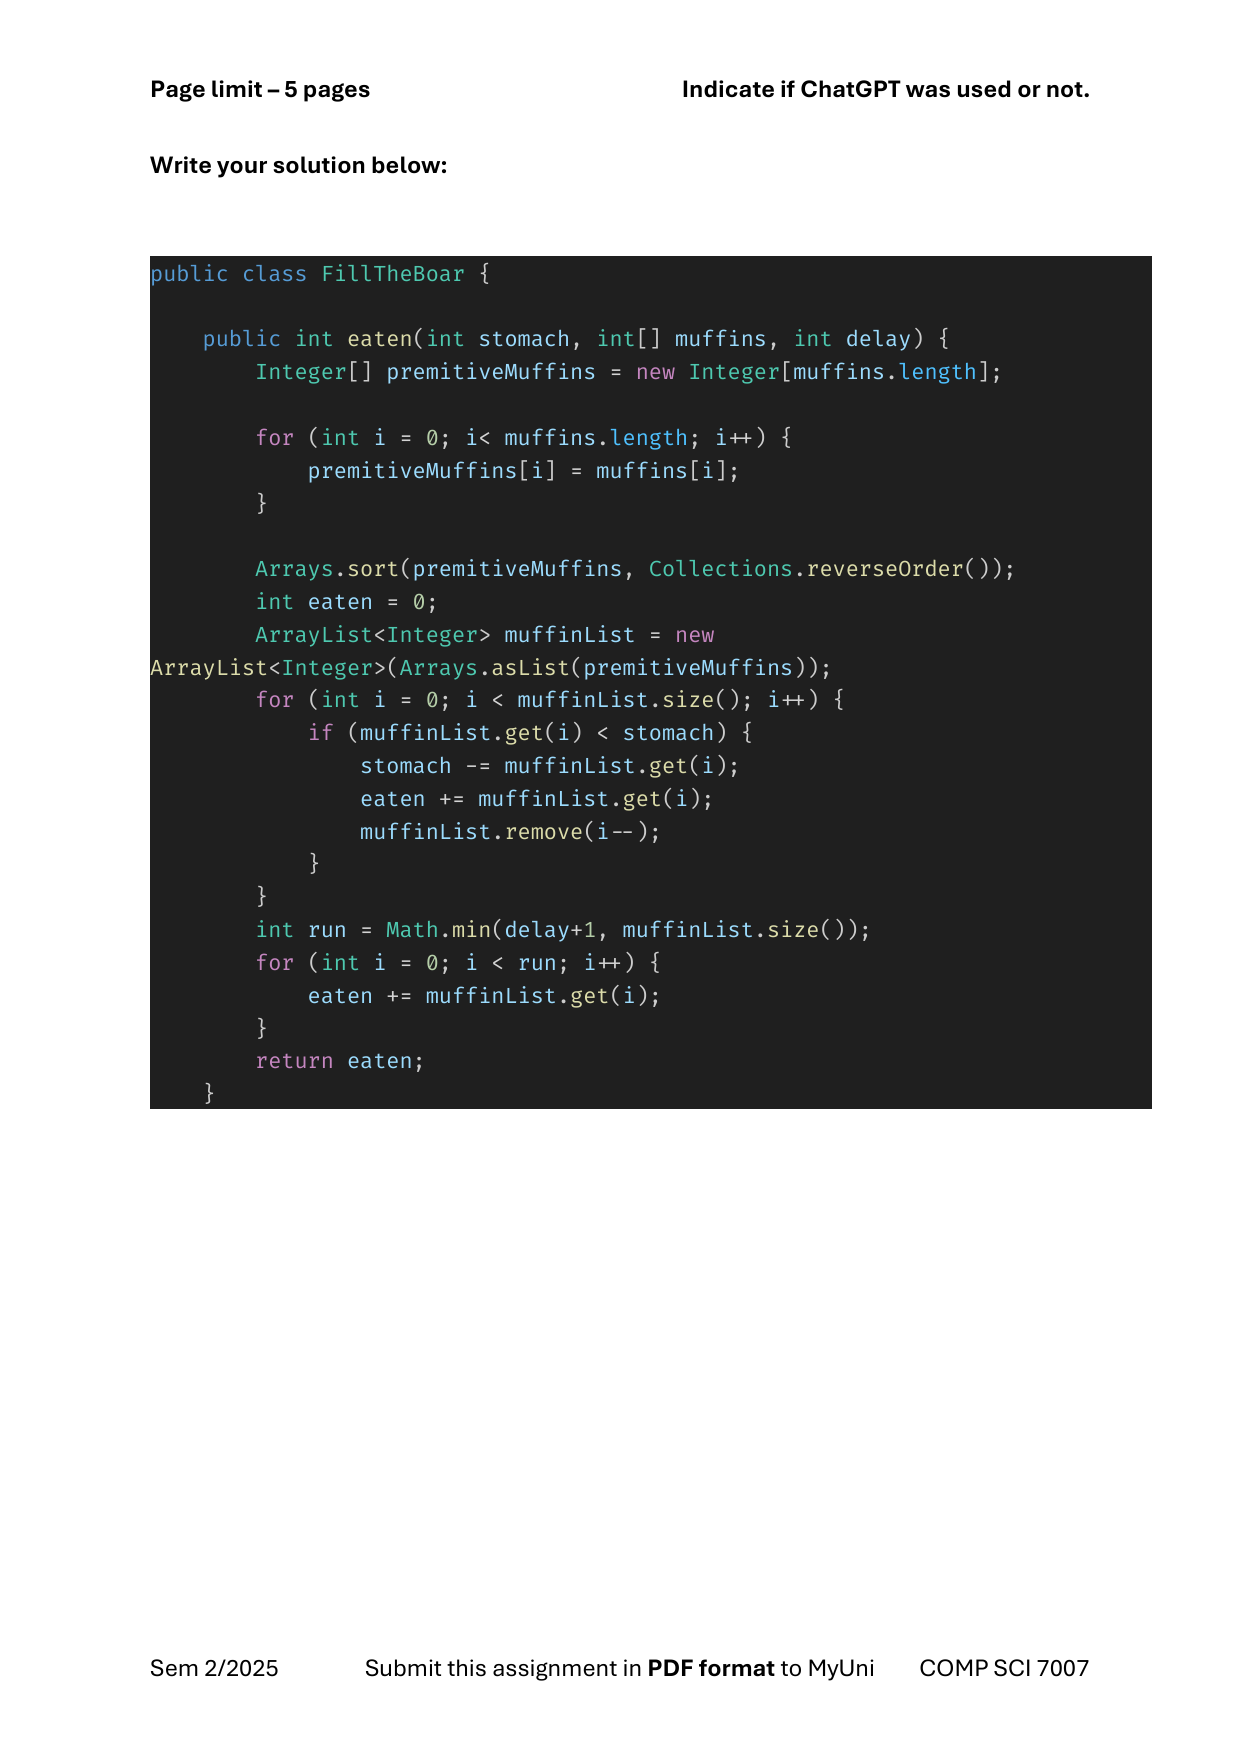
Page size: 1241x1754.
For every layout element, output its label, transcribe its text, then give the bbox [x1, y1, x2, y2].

text Sem 2/2025 Submit this assignment in PDF format to MyUni COMP SCI 7007 [150, 1653, 1154, 1684]
text for (int i = 0; i< muffins.length; i++) { [150, 419, 1152, 452]
text premitiveMuffins[i] = muffins[i]; [150, 452, 1152, 485]
text Page limit – 5 pages Indicate if ChatGPT was used or not. [150, 74, 1154, 104]
text Integer[] premitiveMuffins = new Integer[muffins.length]; [150, 354, 1152, 387]
text Arrays.sort(premitiveMuffins, Collections.reverseOrder()); [150, 551, 1152, 584]
text Write your solution below: [150, 150, 1154, 181]
text for (int i = 0; i < run; i++) { [150, 944, 1152, 977]
text return eaten; [150, 1043, 1152, 1076]
text int eaten = 0; [150, 584, 1152, 616]
text } [150, 1076, 1152, 1109]
text eaten += muffinList.get(i); [150, 977, 1152, 1010]
text muffinList.remove(i--); [150, 813, 1152, 846]
text ArrayList<Integer> muffinList = new ArrayList<Integer>(Arrays.asList(premitiveMuffins)); [150, 616, 1152, 682]
text stomach -= muffinList.get(i); [150, 748, 1152, 781]
text } [150, 846, 1152, 879]
text int run = Math.min(delay+1, muffinList.size()); [150, 912, 1152, 944]
text public int eaten(int stomach, int[] muffins, int delay) { [150, 321, 1152, 354]
text } [150, 485, 1152, 518]
text } [150, 1010, 1152, 1043]
text public class FillTheBoar { [150, 256, 1152, 288]
text } [150, 879, 1152, 912]
text for (int i = 0; i < muffinList.size(); i++) { [150, 682, 1152, 715]
text if (muffinList.get(i) < stomach) { [150, 715, 1152, 748]
text eaten += muffinList.get(i); [150, 781, 1152, 813]
